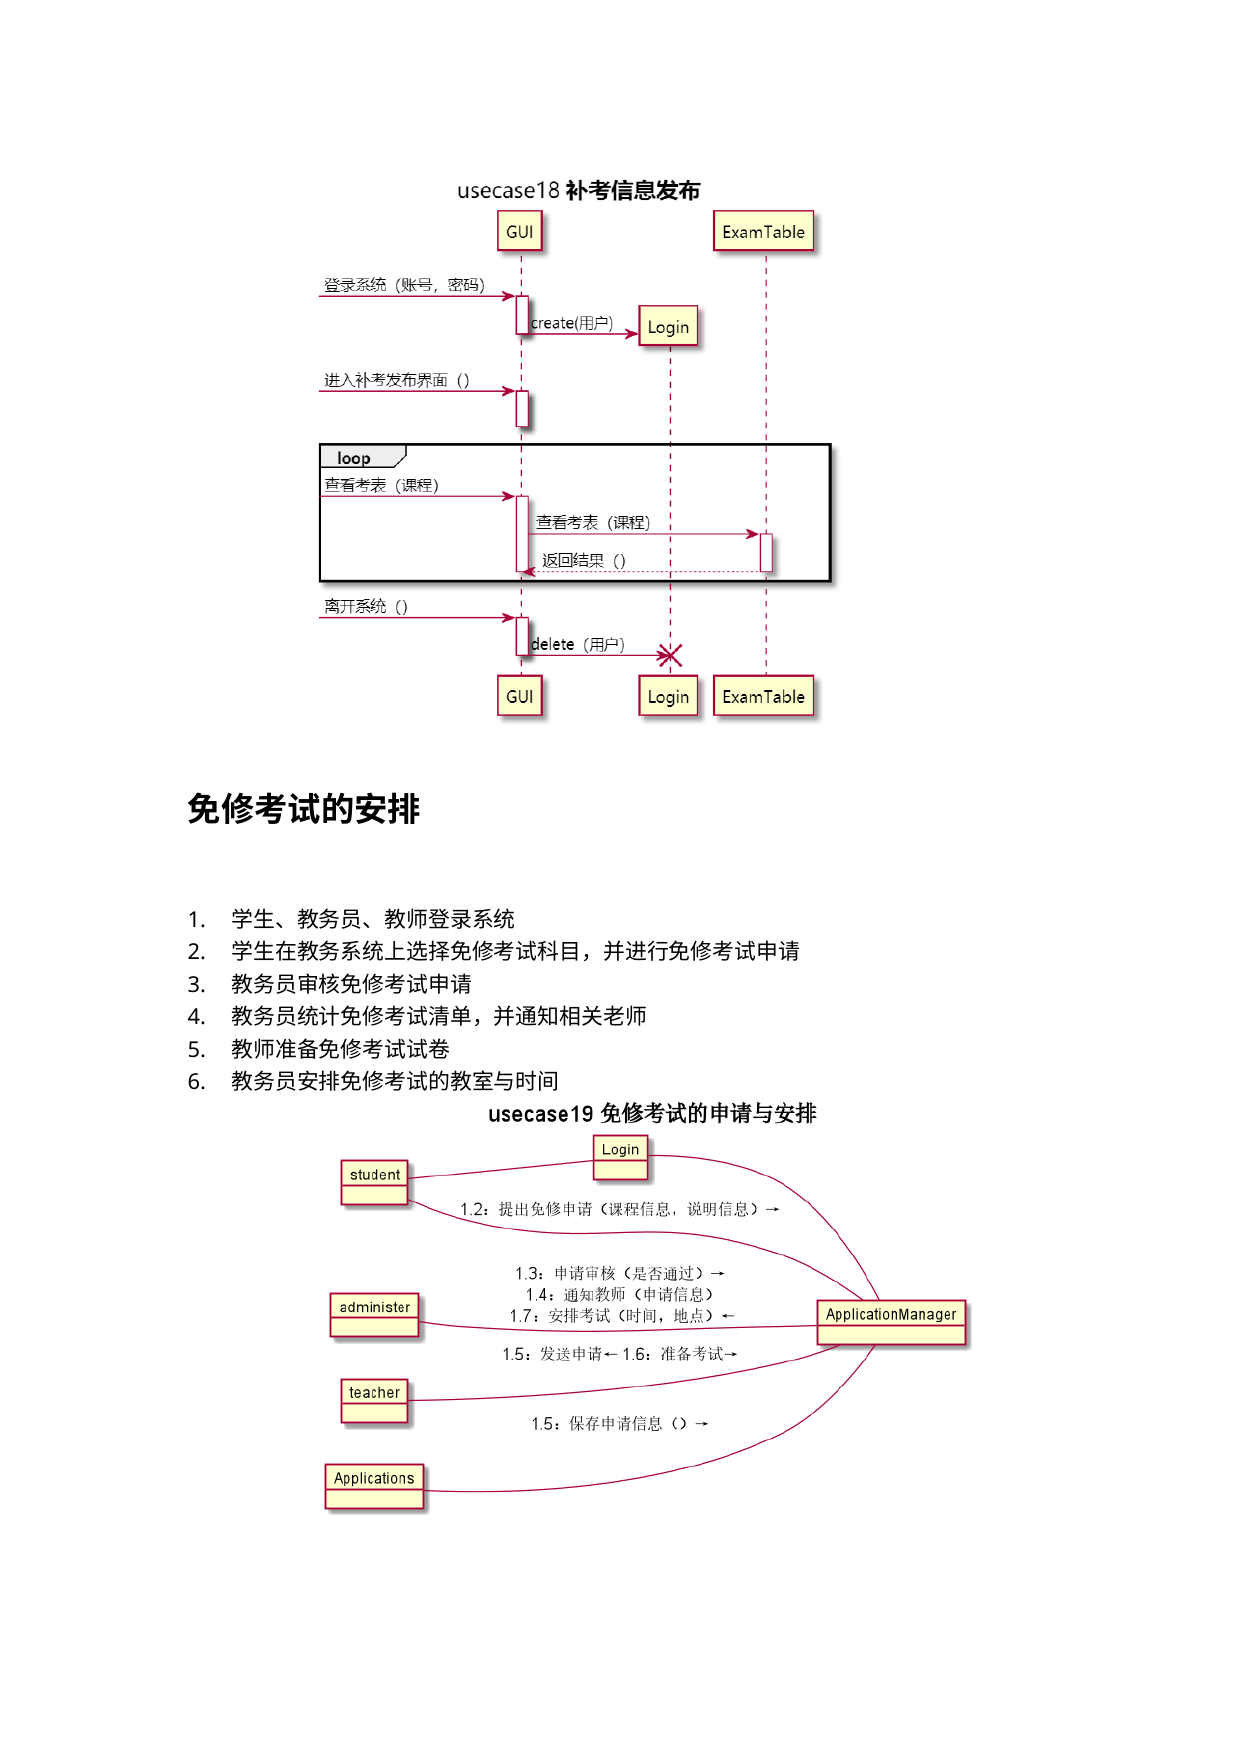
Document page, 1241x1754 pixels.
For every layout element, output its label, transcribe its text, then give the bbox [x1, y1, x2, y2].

text 2. 学生在教务系统上选择免修考试科目，并进行免修考试申请 [187, 934, 1053, 966]
text 4. 教务员统计免修考试清单，并通知相关老师 [187, 999, 1053, 1031]
picture [318, 1096, 976, 1519]
picture [318, 162, 844, 727]
text 5. 教师准备免修考试试卷 [187, 1031, 1053, 1064]
text 3. 教务员审核免修考试申请 [187, 966, 1053, 999]
text 1. 学生、教务员、教师登录系统 [187, 901, 1053, 934]
text 免修考试的安排 [187, 774, 1053, 839]
text 6. 教务员安排免修考试的教室与时间 [187, 1064, 1053, 1096]
